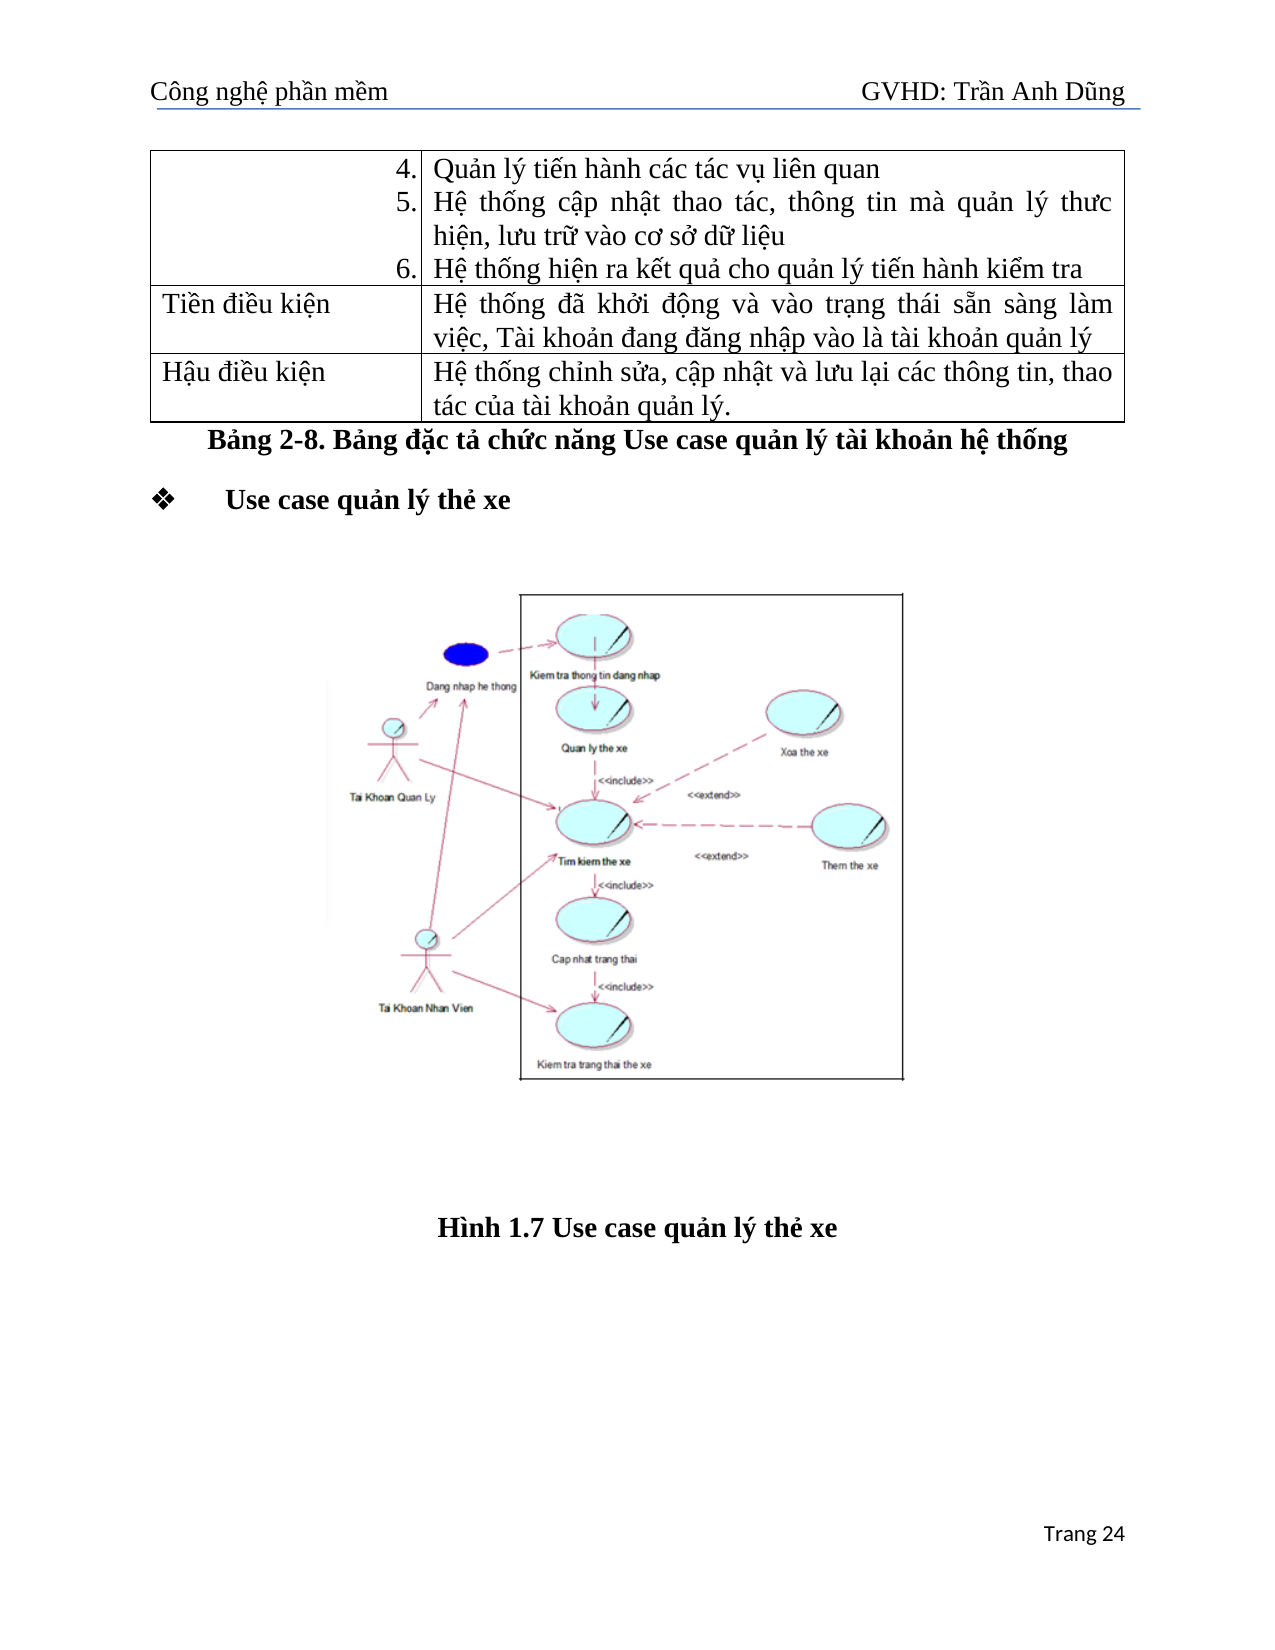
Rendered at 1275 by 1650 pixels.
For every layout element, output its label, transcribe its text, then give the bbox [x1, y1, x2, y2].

text Bảng 2-8. Bảng đặc tả chức năng Use case quản lý tài khoản hệ thống [150, 423, 1125, 456]
text Hình 1.7 Use case quản lý thẻ xe [150, 1211, 1125, 1244]
table_cell Hệ thống chỉnh sửa, cập nhật và lưu lại các thông tin, thao tác của tài khoản quản lý. [422, 354, 1124, 421]
table_cell Dòng sự kiến chính [151, 151, 421, 285]
list Use case quản lý thẻ xe [150, 482, 1125, 516]
table_cell Hệ thống đã khởi động và vào trạng thái sẵn sàng làm việc, Tài khoản đang đăng nhập vào là tài khoản quản lý [422, 286, 1124, 353]
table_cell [422, 151, 1124, 285]
picture [300, 518, 976, 1186]
table_cell Tiền điều kiện [151, 286, 421, 353]
table_cell Hậu điều kiện [151, 354, 421, 421]
